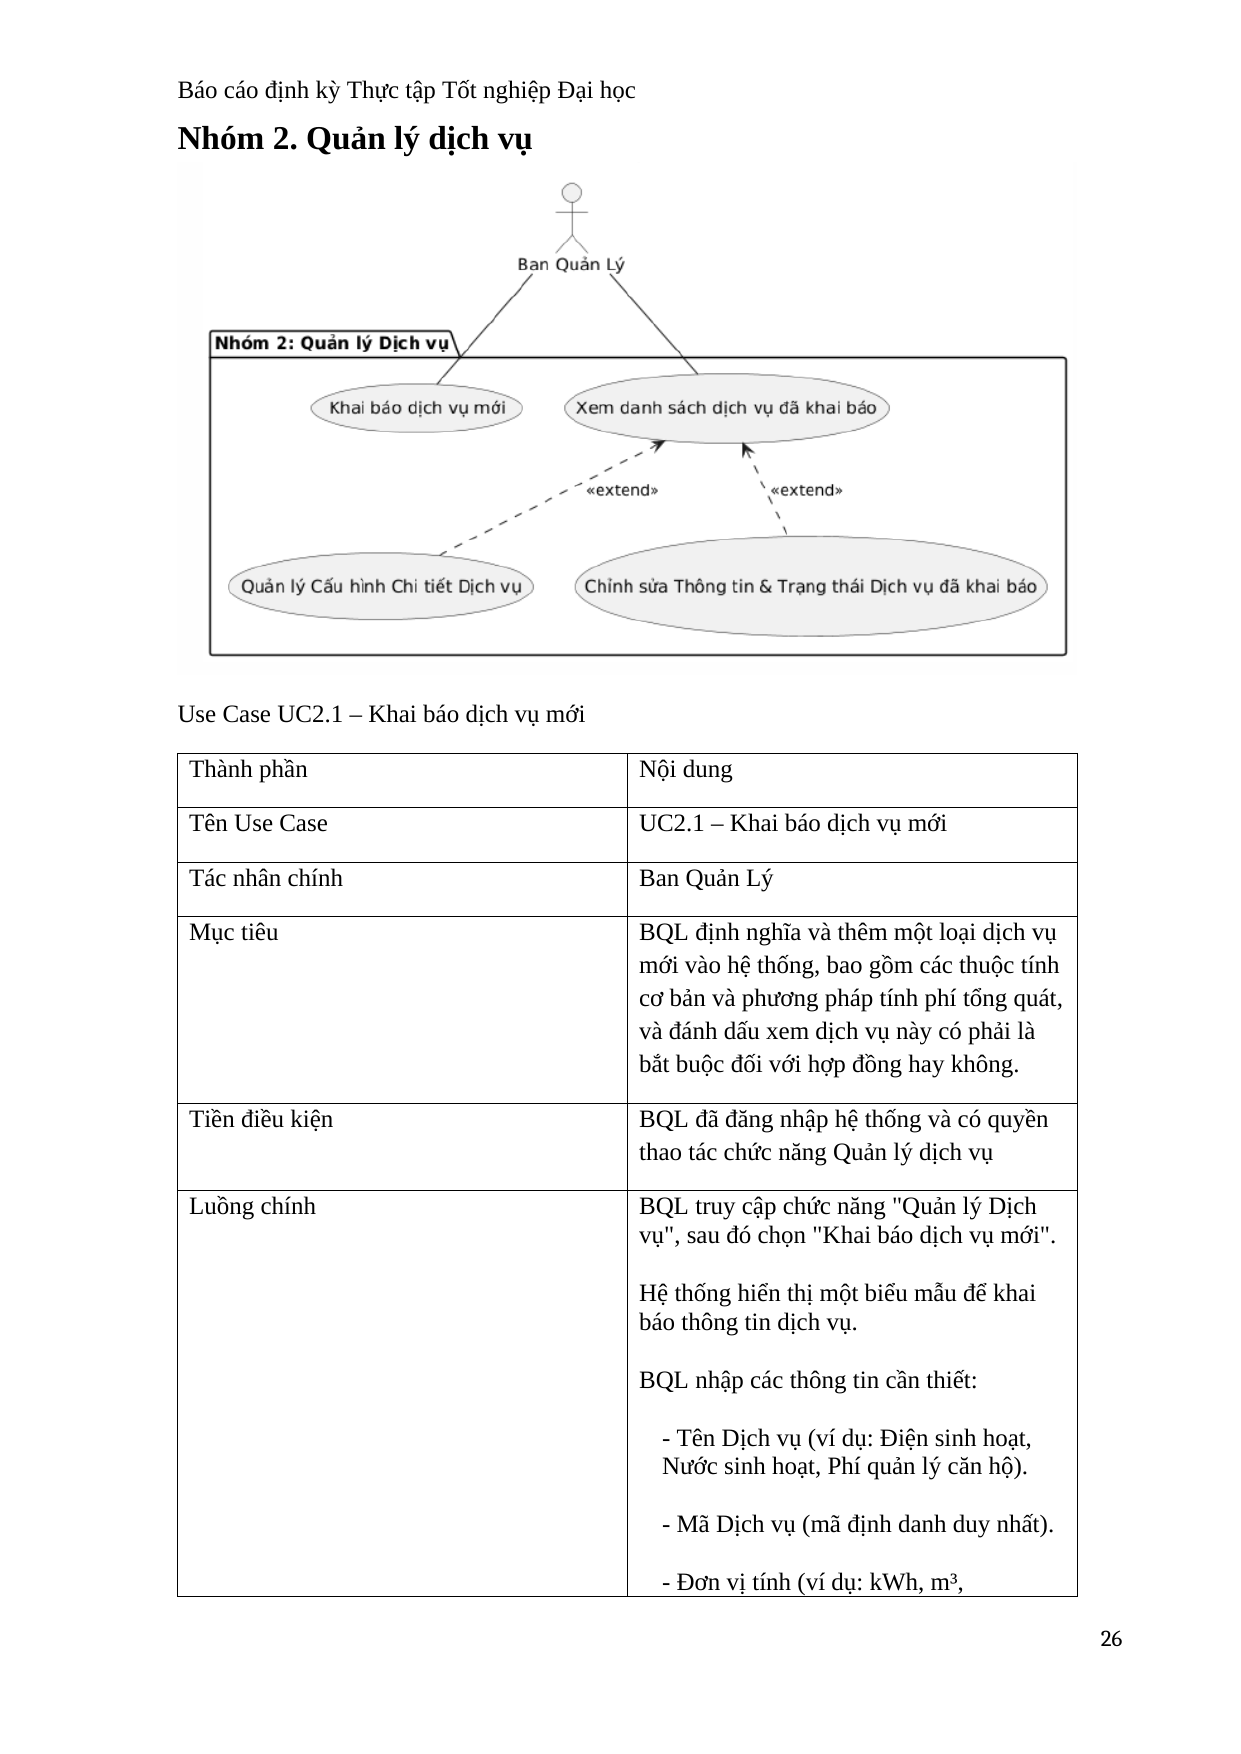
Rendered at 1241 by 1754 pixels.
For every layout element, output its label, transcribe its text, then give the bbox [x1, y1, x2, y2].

table_cell Ban Quản Lý [628, 863, 1077, 916]
table_cell Tiền điều kiện [178, 1104, 627, 1190]
table_cell Luồng chính [178, 1191, 627, 1596]
table_cell BQL định nghĩa và thêm một loại dịch vụ mới vào hệ thống, bao gồm các thuộc tính cơ bản và phương pháp tính phí tổng quát, và đánh dấu xem dịch vụ này có phải là bắt buộc đối với hợp đồng hay không. [628, 917, 1077, 1103]
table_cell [628, 1191, 1077, 1596]
table_cell UC2.1 – Khai báo dịch vụ mới [628, 808, 1077, 862]
table_cell Tác nhân chính [178, 863, 627, 916]
text Use Case UC2.1 – Khai báo dịch vụ mới [177, 699, 1122, 728]
table_cell Tên Use Case [178, 808, 627, 862]
subtitle Nhóm 2. Quản lý dịch vụ [177, 118, 1122, 156]
table_header Thành phần [178, 754, 627, 807]
table_header Nội dung [628, 754, 1077, 807]
table_cell Mục tiêu [178, 917, 627, 1103]
picture [177, 162, 1078, 675]
table_cell BQL đã đăng nhập hệ thống và có quyền thao tác chức năng Quản lý dịch vụ [628, 1104, 1077, 1190]
